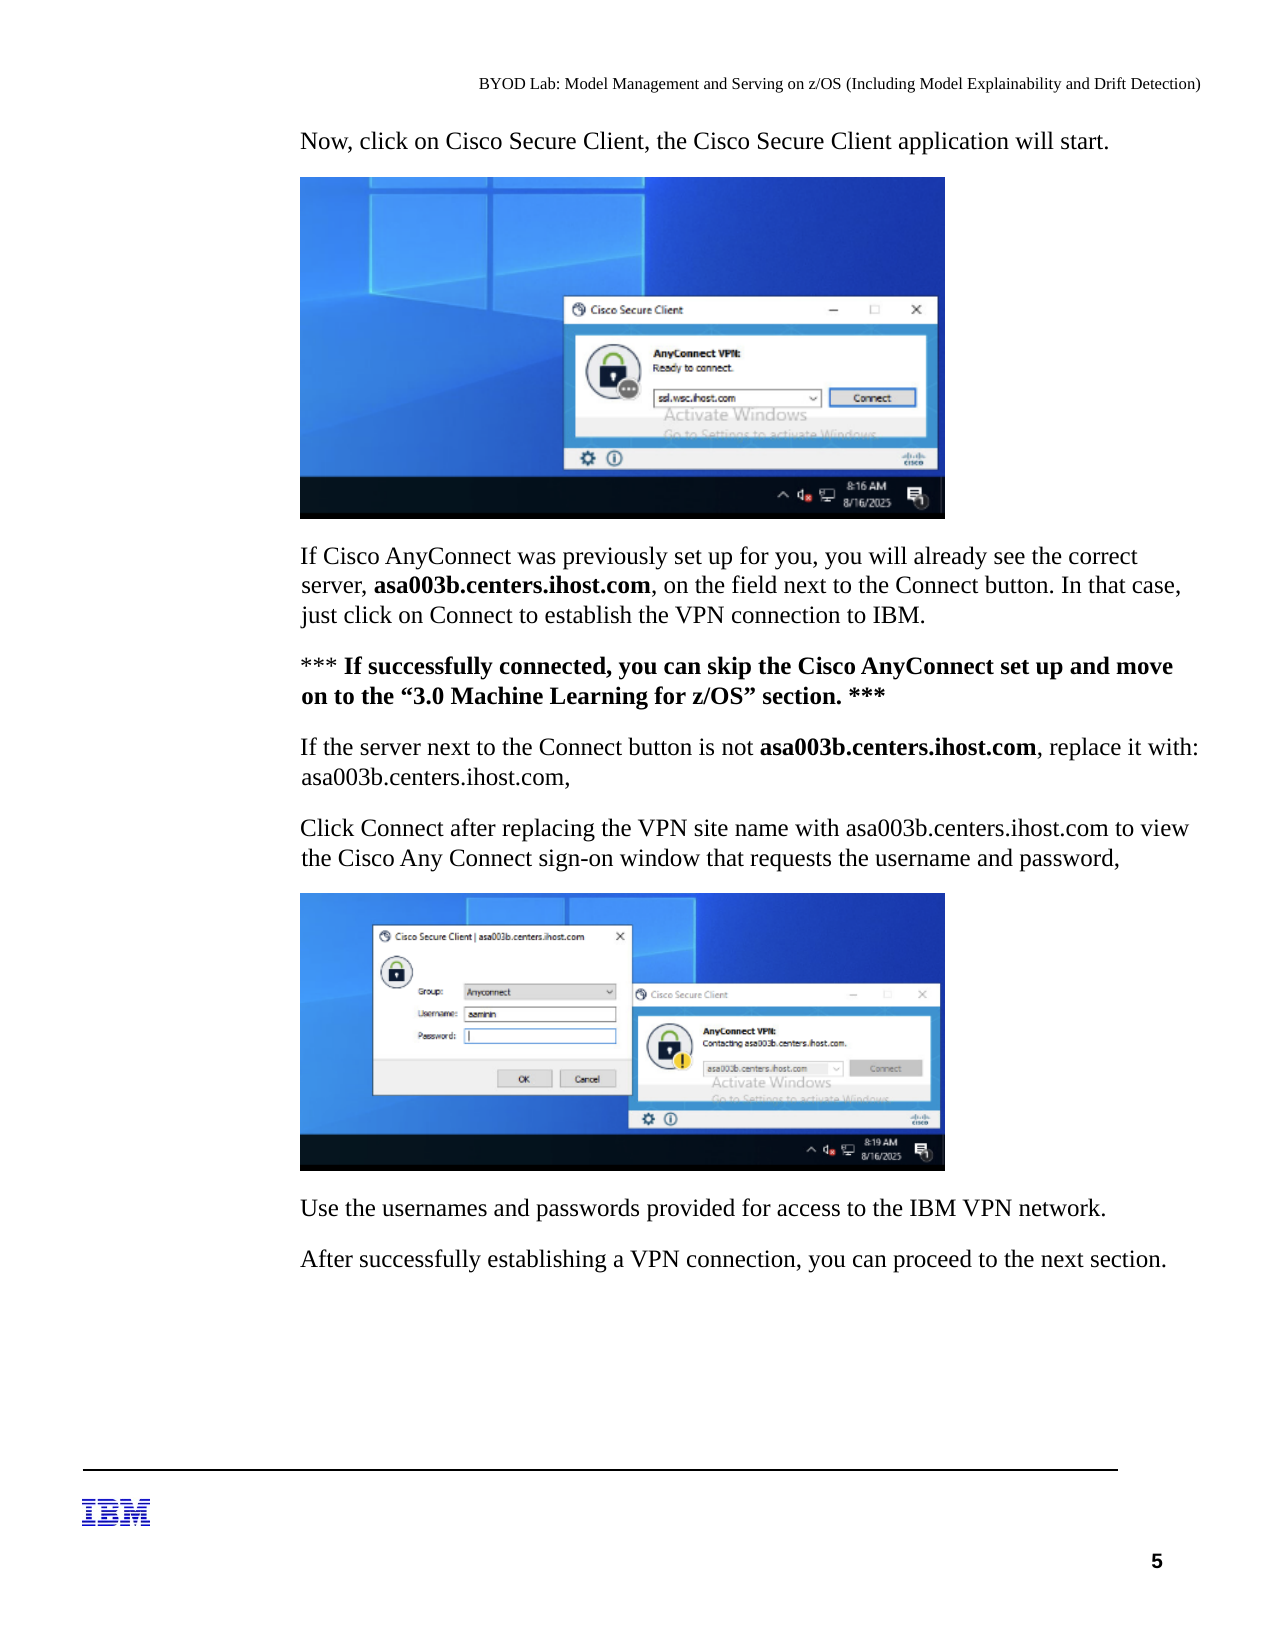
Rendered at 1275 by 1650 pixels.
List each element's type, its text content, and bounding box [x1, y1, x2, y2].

text Now, click on Cisco Secure Client, the Cisco Secure Client application will start. [300, 126, 1200, 155]
text Click Connect after replacing the VPN site name with asa003b.centers.ihost.com to view the Cisco Any Connect sign-on window that requests the username and password, [300, 813, 1200, 871]
text If the server next to the Connect button is not asa003b.centers.ihost.com, replace it with: asa003b.centers.ihost.com, [300, 732, 1200, 791]
text Use the usernames and passwords provided for access to the IBM VPN network. [300, 1193, 1200, 1222]
text After successfully establishing a VPN connection, you can proceed to the next section. [300, 1244, 1200, 1273]
picture [82, 1485, 150, 1526]
text If Cisco AnyConnect was previously set up for you, you will already see the correct server, asa003b.centers.ihost.com, on the field next to the Connect button. In that case, just click on Connect to establish the VPN connection to IBM. [300, 541, 1200, 629]
picture [300, 893, 945, 1171]
text *** If successfully connected, you can skip the Cisco AnyConnect set up and move on to the “3.0 Machine Learning for z/OS” section. *** [300, 651, 1200, 710]
picture [300, 177, 945, 519]
